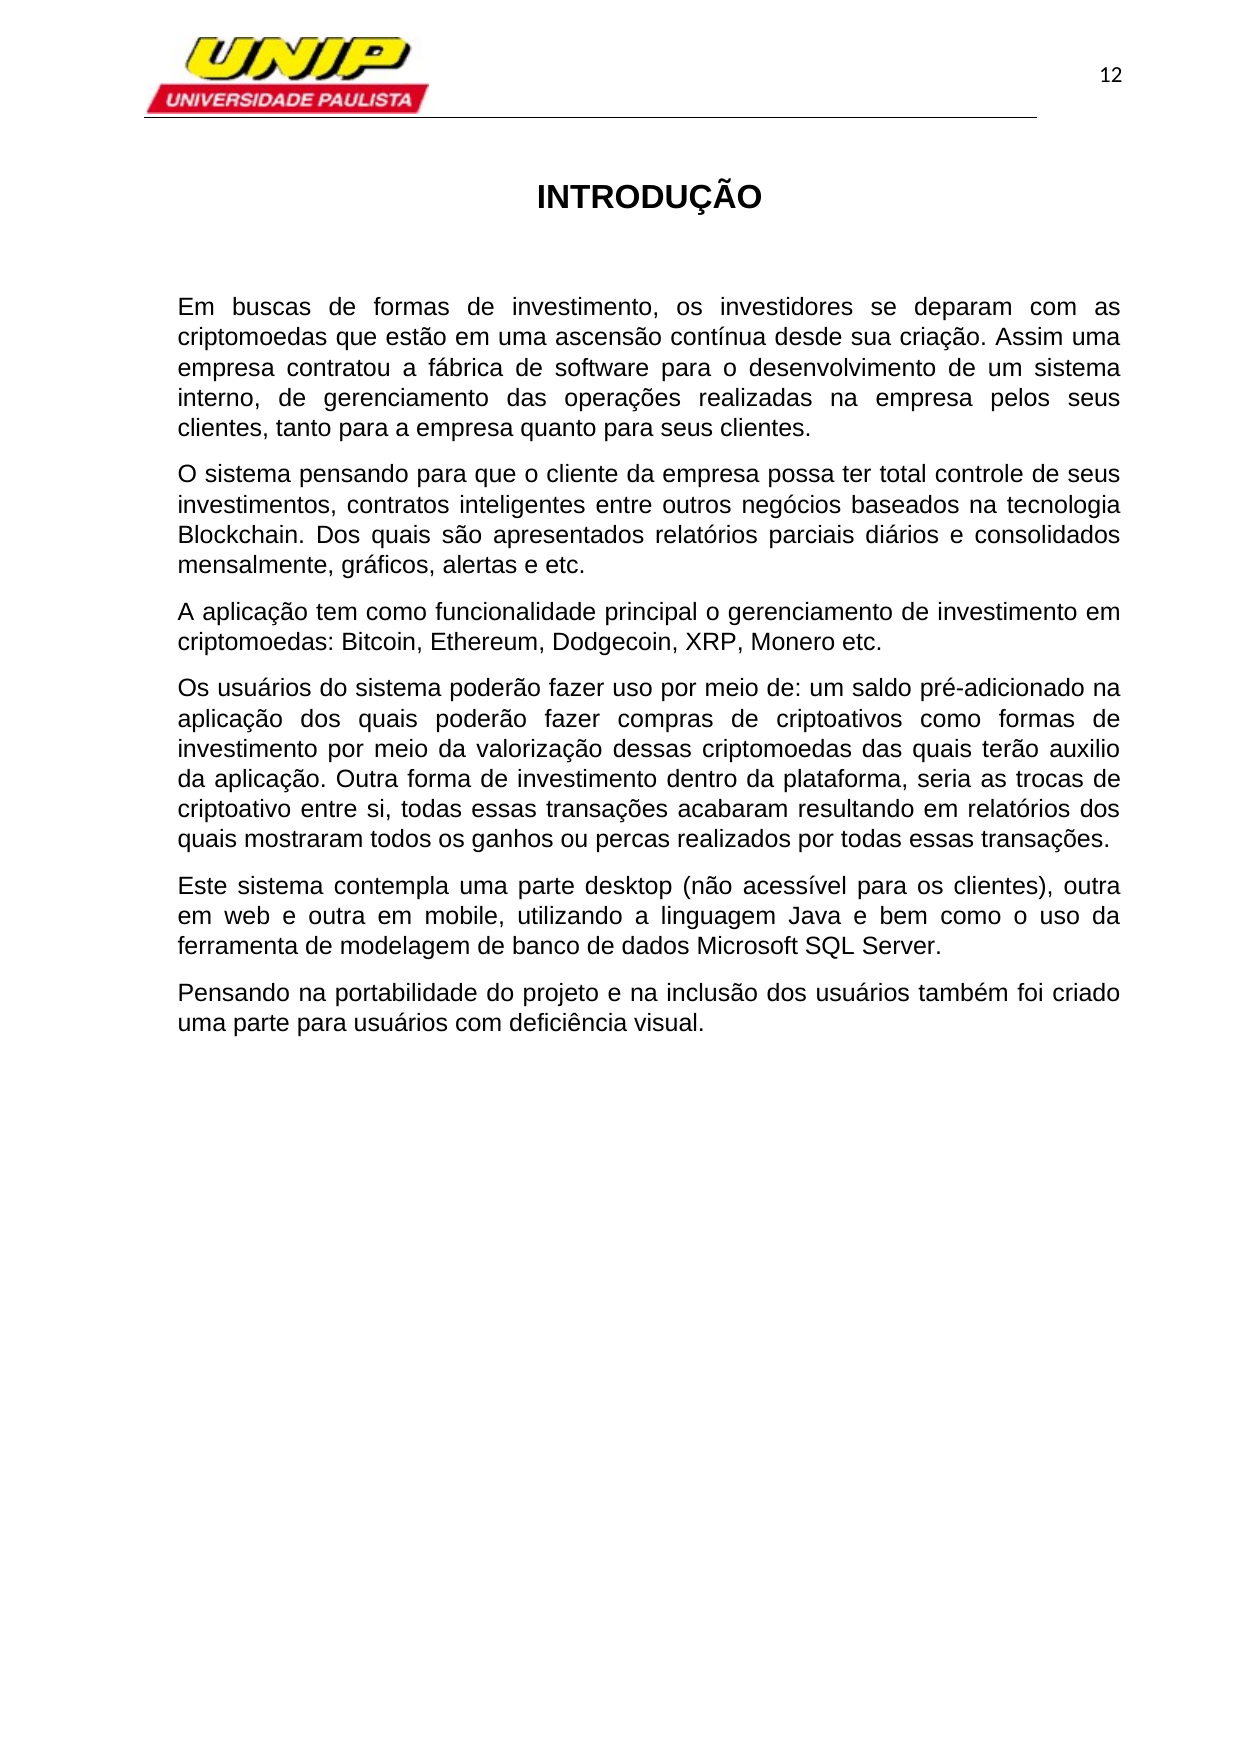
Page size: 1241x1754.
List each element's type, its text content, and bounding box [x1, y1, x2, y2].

text INTRODUÇÃO [177, 177, 1122, 216]
text Este sistema contempla uma parte desktop (não acessível para os clientes), outra em web e outra em mobile, utilizando a linguagem Java e bem como o uso da ferramenta de modelagem de banco de dados Microsoft SQL Server. [177, 871, 1122, 960]
text O sistema pensando para que o cliente da empresa possa ter total controle de seus investimentos, contratos inteligentes entre outros negócios baseados na tecnologia Blockchain. Dos quais são apresentados relatórios parciais diários e consolidados mensalmente, gráficos, alertas e etc. [177, 459, 1122, 578]
text A aplicação tem como funcionalidade principal o gerenciamento de investimento em criptomoedas: Bitcoin, Ethereum, Dodgecoin, XRP, Monero etc. [177, 597, 1122, 655]
picture [146, 37, 429, 114]
text Pensando na portabilidade do projeto e na inclusão dos usuários também foi criado uma parte para usuários com deficiência visual. [177, 978, 1122, 1037]
text Em buscas de formas de investimento, os investidores se deparam com as criptomoedas que estão em uma ascensão contínua desde sua criação. Assim uma empresa contratou a fábrica de software para o desenvolvimento de um sistema interno, de gerenciamento das operações realizadas na empresa pelos seus clientes, tanto para a empresa quanto para seus clientes. [177, 292, 1122, 441]
text Os usuários do sistema poderão fazer uso por meio de: um saldo pré-adicionado na aplicação dos quais poderão fazer compras de criptoativos como formas de investimento por meio da valorização dessas criptomoedas das quais terão auxilio da aplicação. Outra forma de investimento dentro da plataforma, seria as trocas de criptoativo entre si, todas essas transações acabaram resultando em relatórios dos quais mostraram todos os ganhos ou percas realizados por todas essas transações. [177, 673, 1122, 853]
